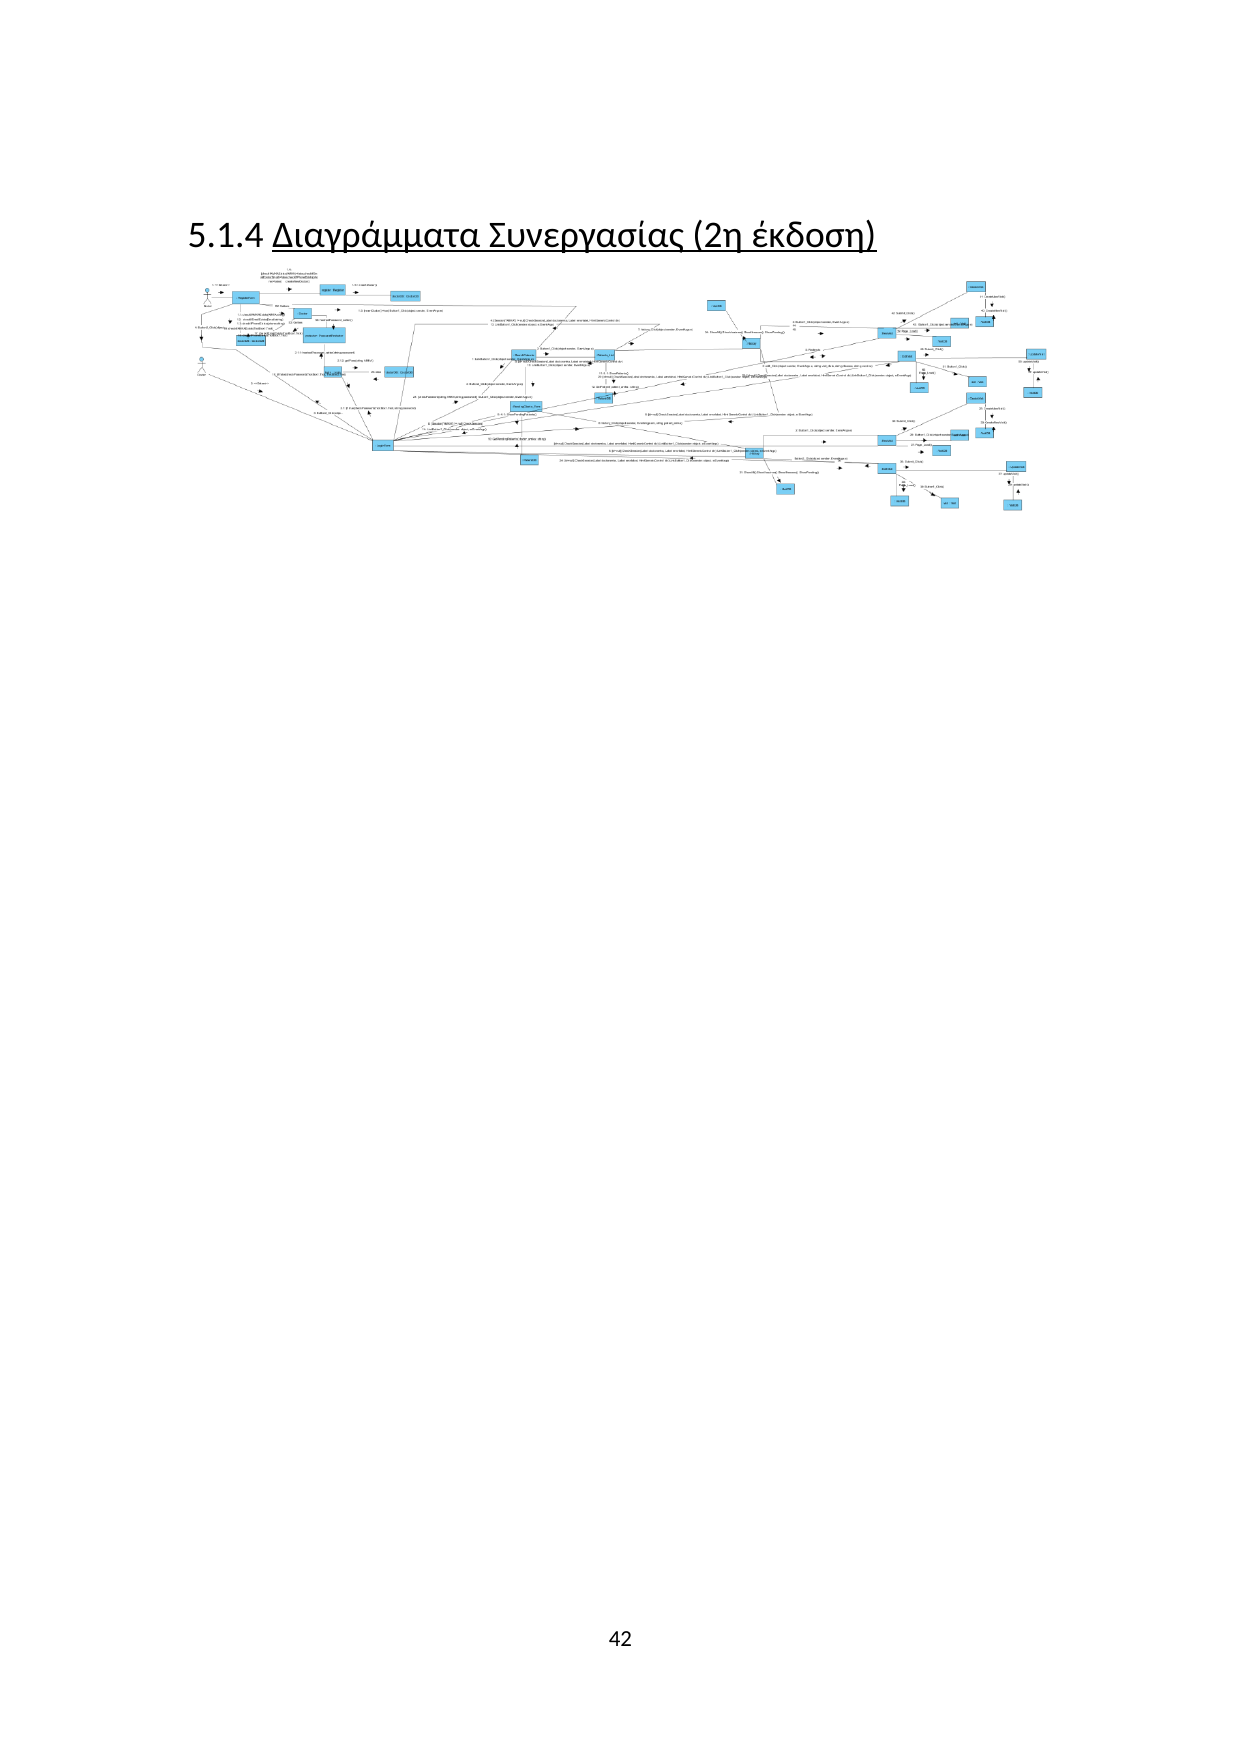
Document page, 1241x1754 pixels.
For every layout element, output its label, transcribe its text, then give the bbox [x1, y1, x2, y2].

text 5.1.4 Διαγράμματα Συνεργασίας (2η έκδοση) [187, 211, 1053, 257]
picture [187, 263, 1053, 546]
